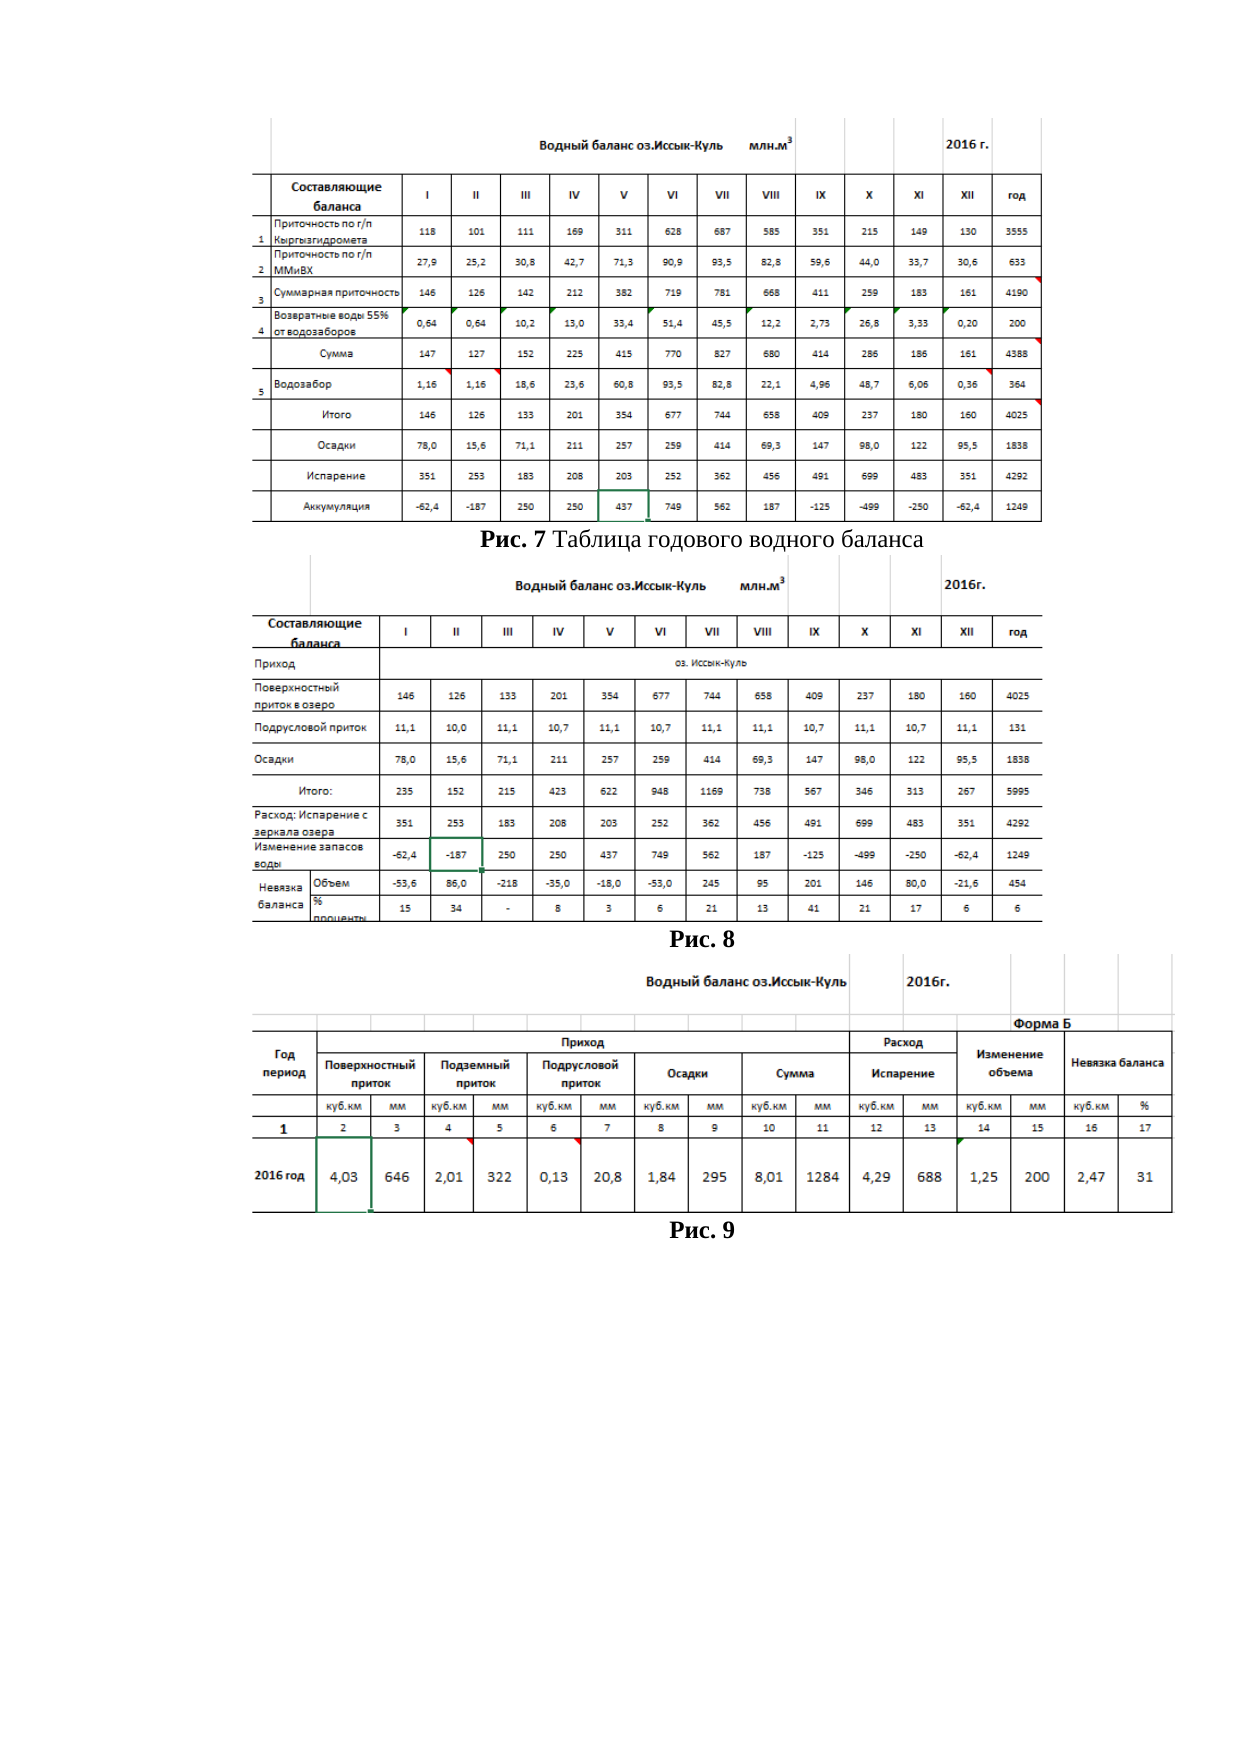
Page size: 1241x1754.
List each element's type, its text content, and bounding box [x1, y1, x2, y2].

list Рис. 7 Таблица годового водного баланса [252, 524, 1152, 553]
picture [252, 954, 1175, 1213]
picture [252, 555, 1043, 922]
list Рис. 9 [252, 1215, 1152, 1243]
list Рис. 8 [252, 924, 1152, 952]
picture [252, 118, 1043, 522]
